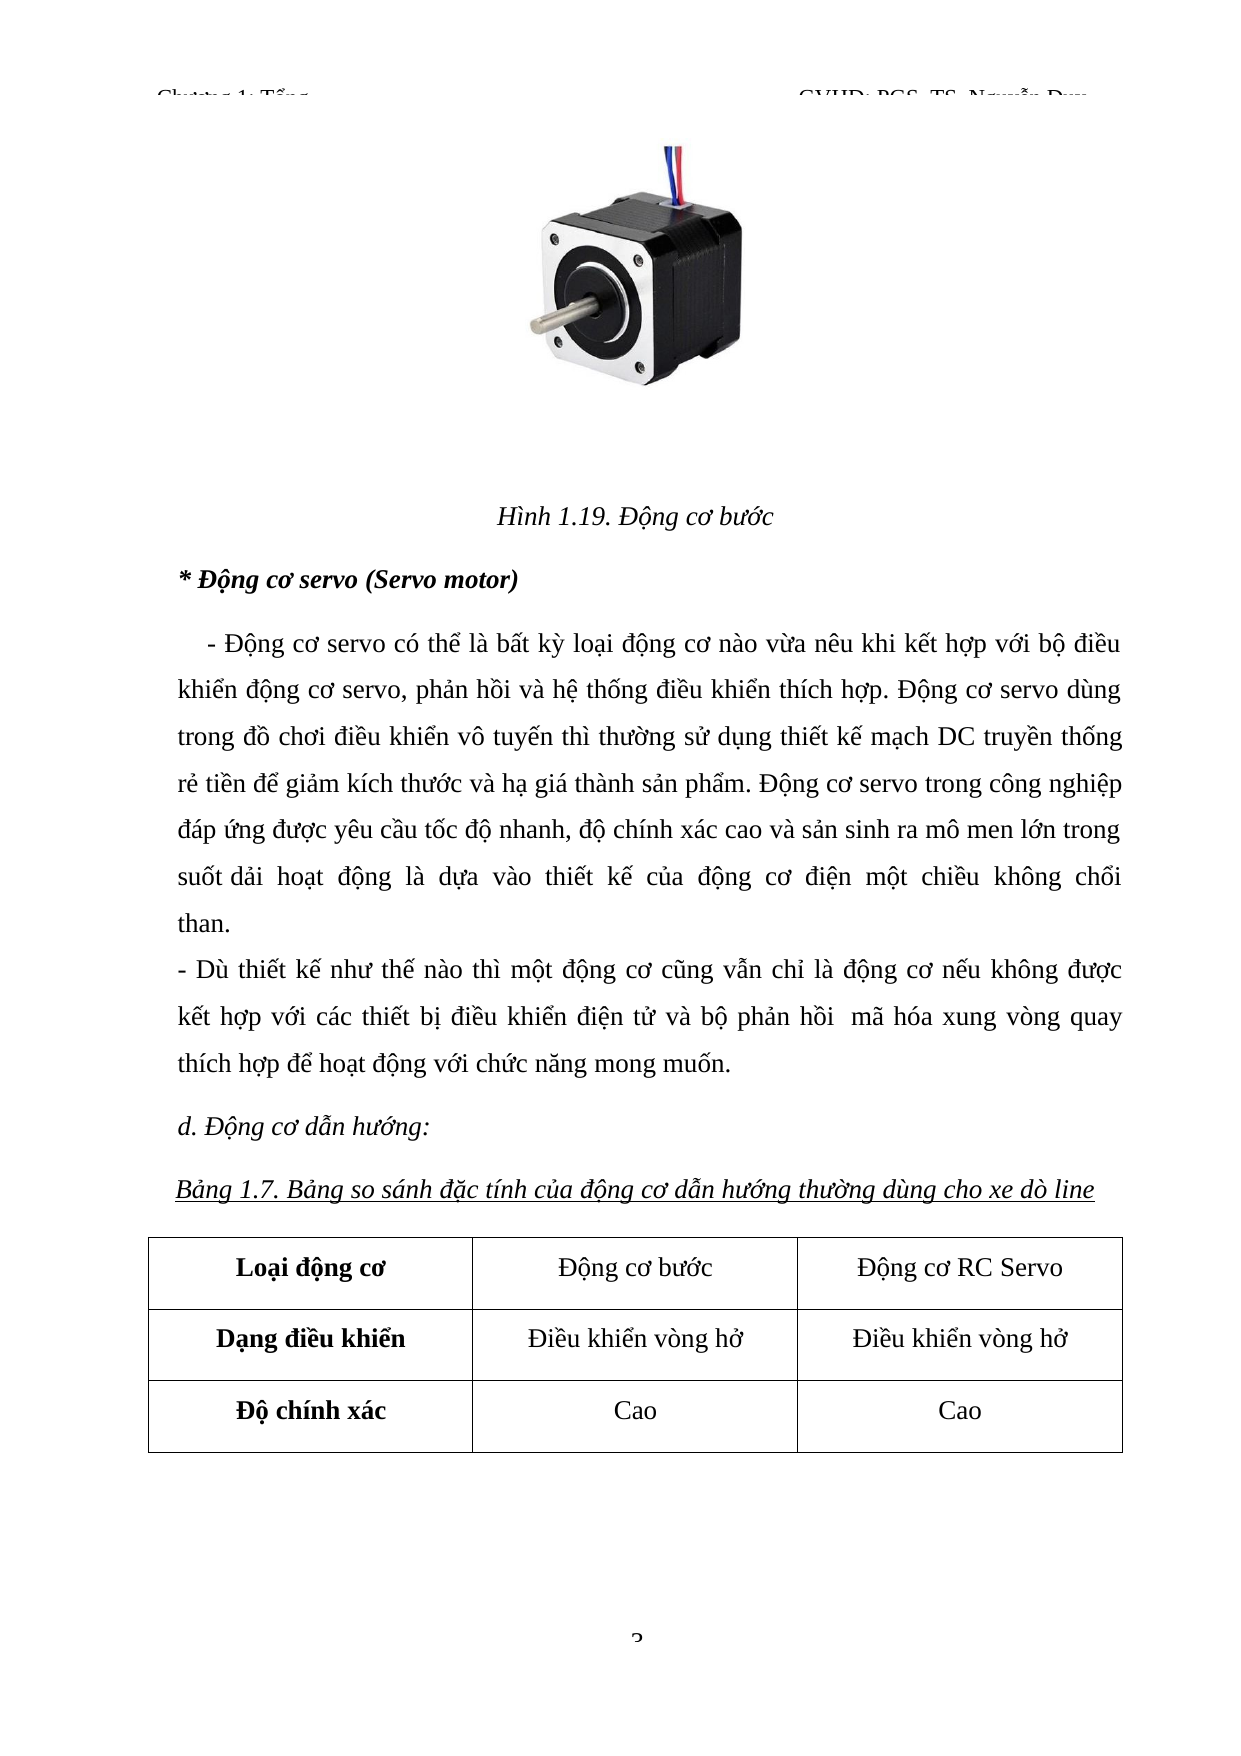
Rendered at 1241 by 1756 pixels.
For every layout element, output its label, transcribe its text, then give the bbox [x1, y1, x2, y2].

table_header Loại động cơ [149, 1238, 472, 1308]
list Động cơ dẫn hướng: [177, 1110, 1144, 1141]
subtitle Động cơ servo (Servo motor) [177, 563, 1144, 594]
text Hình 1.19. Động cơ bước [333, 500, 937, 531]
picture [525, 138, 746, 390]
table_cell Cao [473, 1381, 797, 1452]
table_cell Điều khiển vòng hở [473, 1310, 797, 1380]
table_header Động cơ bước [473, 1238, 797, 1308]
table_cell Cao [798, 1381, 1122, 1452]
table_cell Độ chính xác [149, 1381, 472, 1452]
list Dù thiết kế như thế nào thì một động cơ cũng vẫn chỉ là động cơ nếu không được kết hợp với các thiết bị điều khiển điện tử và bộ phản hồi mã hóa xung vòng quay thích hợp để hoạt động với chức năng mong muốn. [177, 954, 1123, 1078]
table_header Động cơ RC Servo [798, 1238, 1122, 1308]
table_cell Điều khiển vòng hở [798, 1310, 1122, 1380]
text Bảng 1.7. Bảng so sánh đặc tính của động cơ dẫn hướng thường dùng cho xe dò line [175, 1173, 1144, 1205]
table_cell Dạng điều khiển [149, 1310, 472, 1380]
list Động cơ servo có thể là bất kỳ loại động cơ nào vừa nêu khi kết hợp với bộ điều khiển động cơ servo, phản hồi và hệ thống điều khiển thích hợp. Động cơ servo dùng trong đồ chơi điều khiển vô tuyến thì thường sử dụng thiết kế mạch DC truyền thống rẻ tiền để giảm kích thước và hạ giá thành sản phẩm. Động cơ servo trong công nghiệp đáp ứng được yêu cầu tốc độ nhanh, độ chính xác cao và sản sinh ra mô men lớn trong suốt dải hoạt động là dựa vào thiết kế của động cơ điện một chiều không chổi than. [177, 627, 1123, 938]
